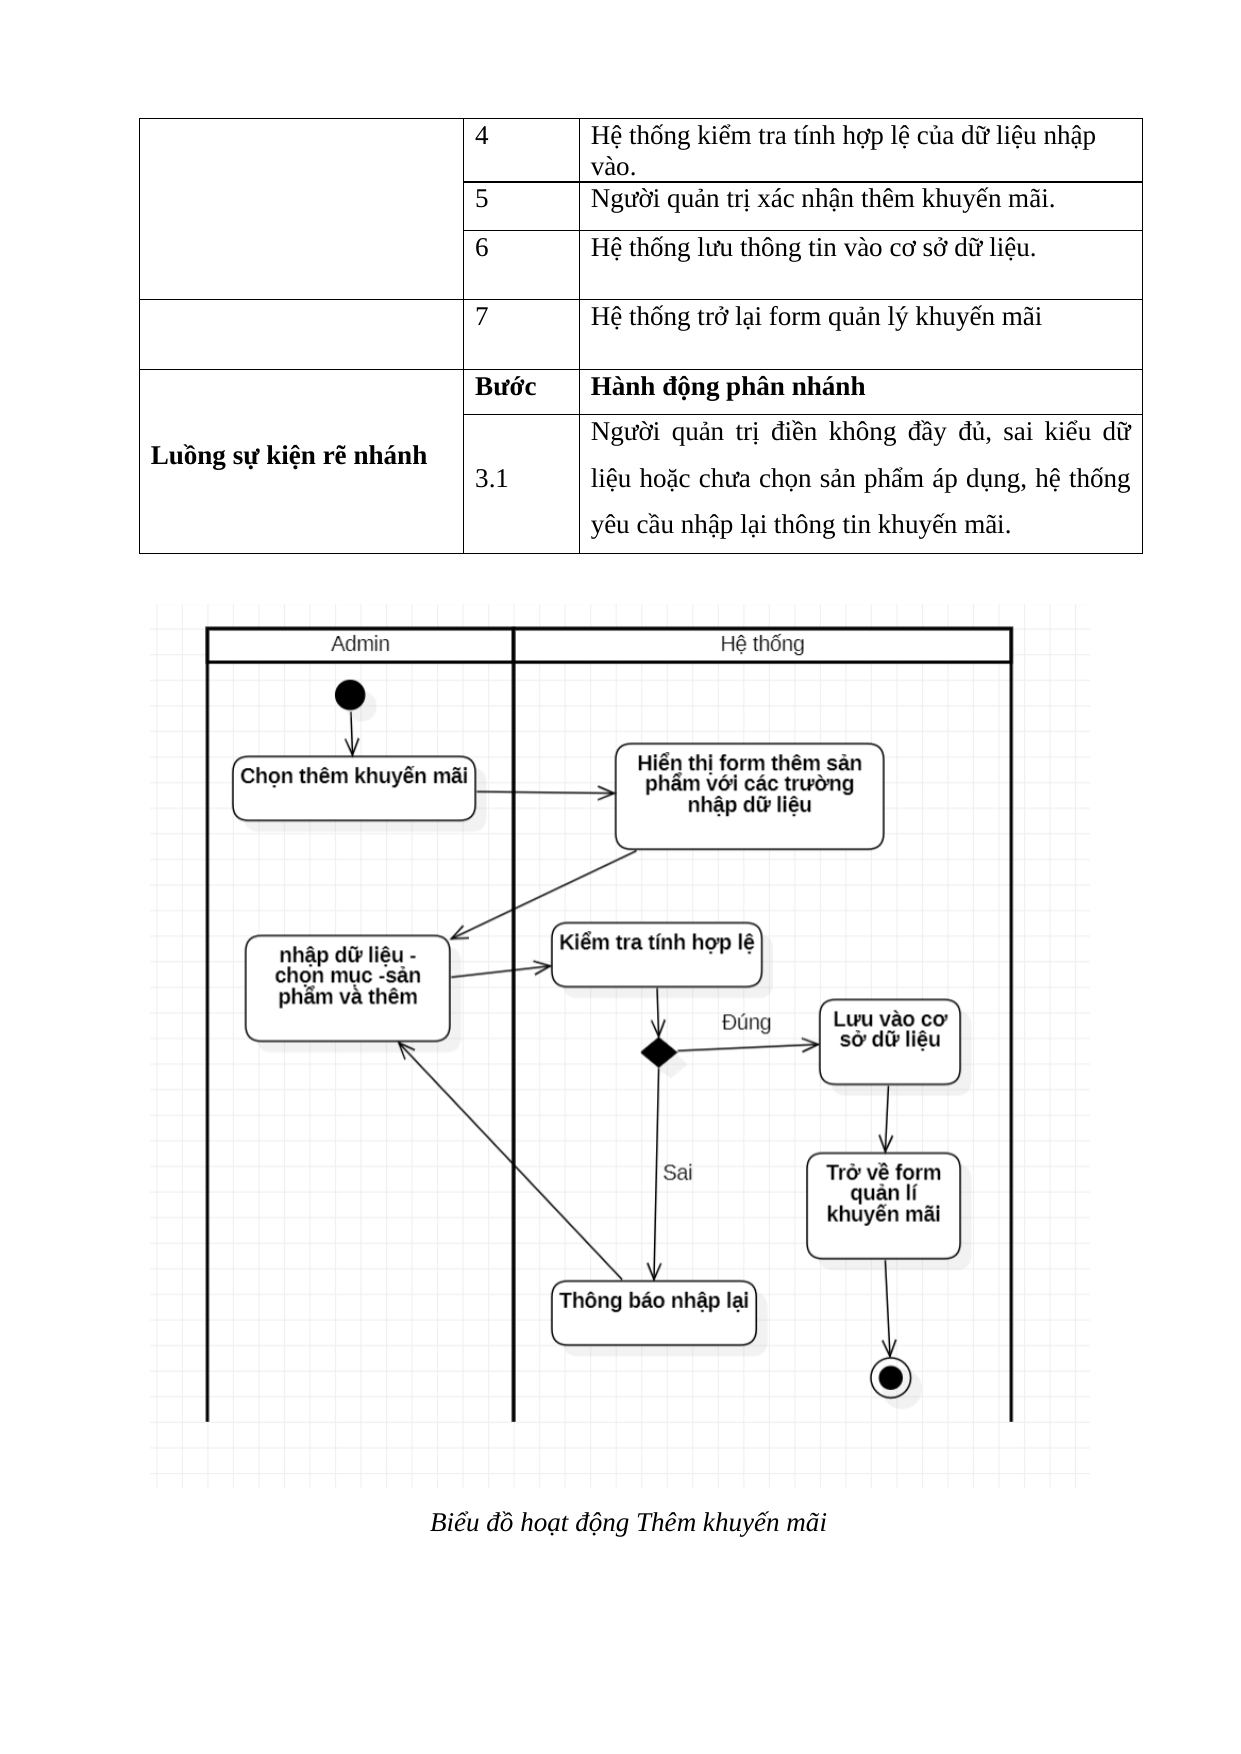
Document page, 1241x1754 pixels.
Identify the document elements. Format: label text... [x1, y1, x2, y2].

table_cell Người quản trị xác nhận thêm khuyến mãi. [580, 183, 1142, 230]
table_cell 7 [464, 300, 579, 369]
table_cell Hệ thống trở lại form quản lý khuyến mãi [580, 300, 1142, 369]
table_cell Bước [464, 370, 579, 414]
table_cell Hệ thống kiểm tra tính hợp lệ của dữ liệu nhập vào. [580, 119, 1142, 181]
picture [150, 604, 1091, 1488]
table_cell Hành động phân nhánh [580, 370, 1142, 414]
table_cell 4 [464, 119, 579, 181]
table_cell Người quản trị điền không đầy đủ, sai kiểu dữ liệu hoặc chưa chọn sản phẩm áp dụng, hệ thống yêu cầu nhập lại thông tin khuyến mãi. [580, 415, 1142, 553]
table_cell Luồng sự kiện rẽ nhánh [140, 370, 463, 553]
table_cell [140, 300, 463, 369]
table_cell Hệ thống lưu thông tin vào cơ sở dữ liệu. [580, 231, 1142, 298]
table_cell 3.1 [464, 415, 579, 553]
table_cell 6 [464, 231, 579, 298]
text Biểu đồ hoạt động Thêm khuyến mãi [150, 1506, 1109, 1537]
table_cell 5 [464, 183, 579, 230]
